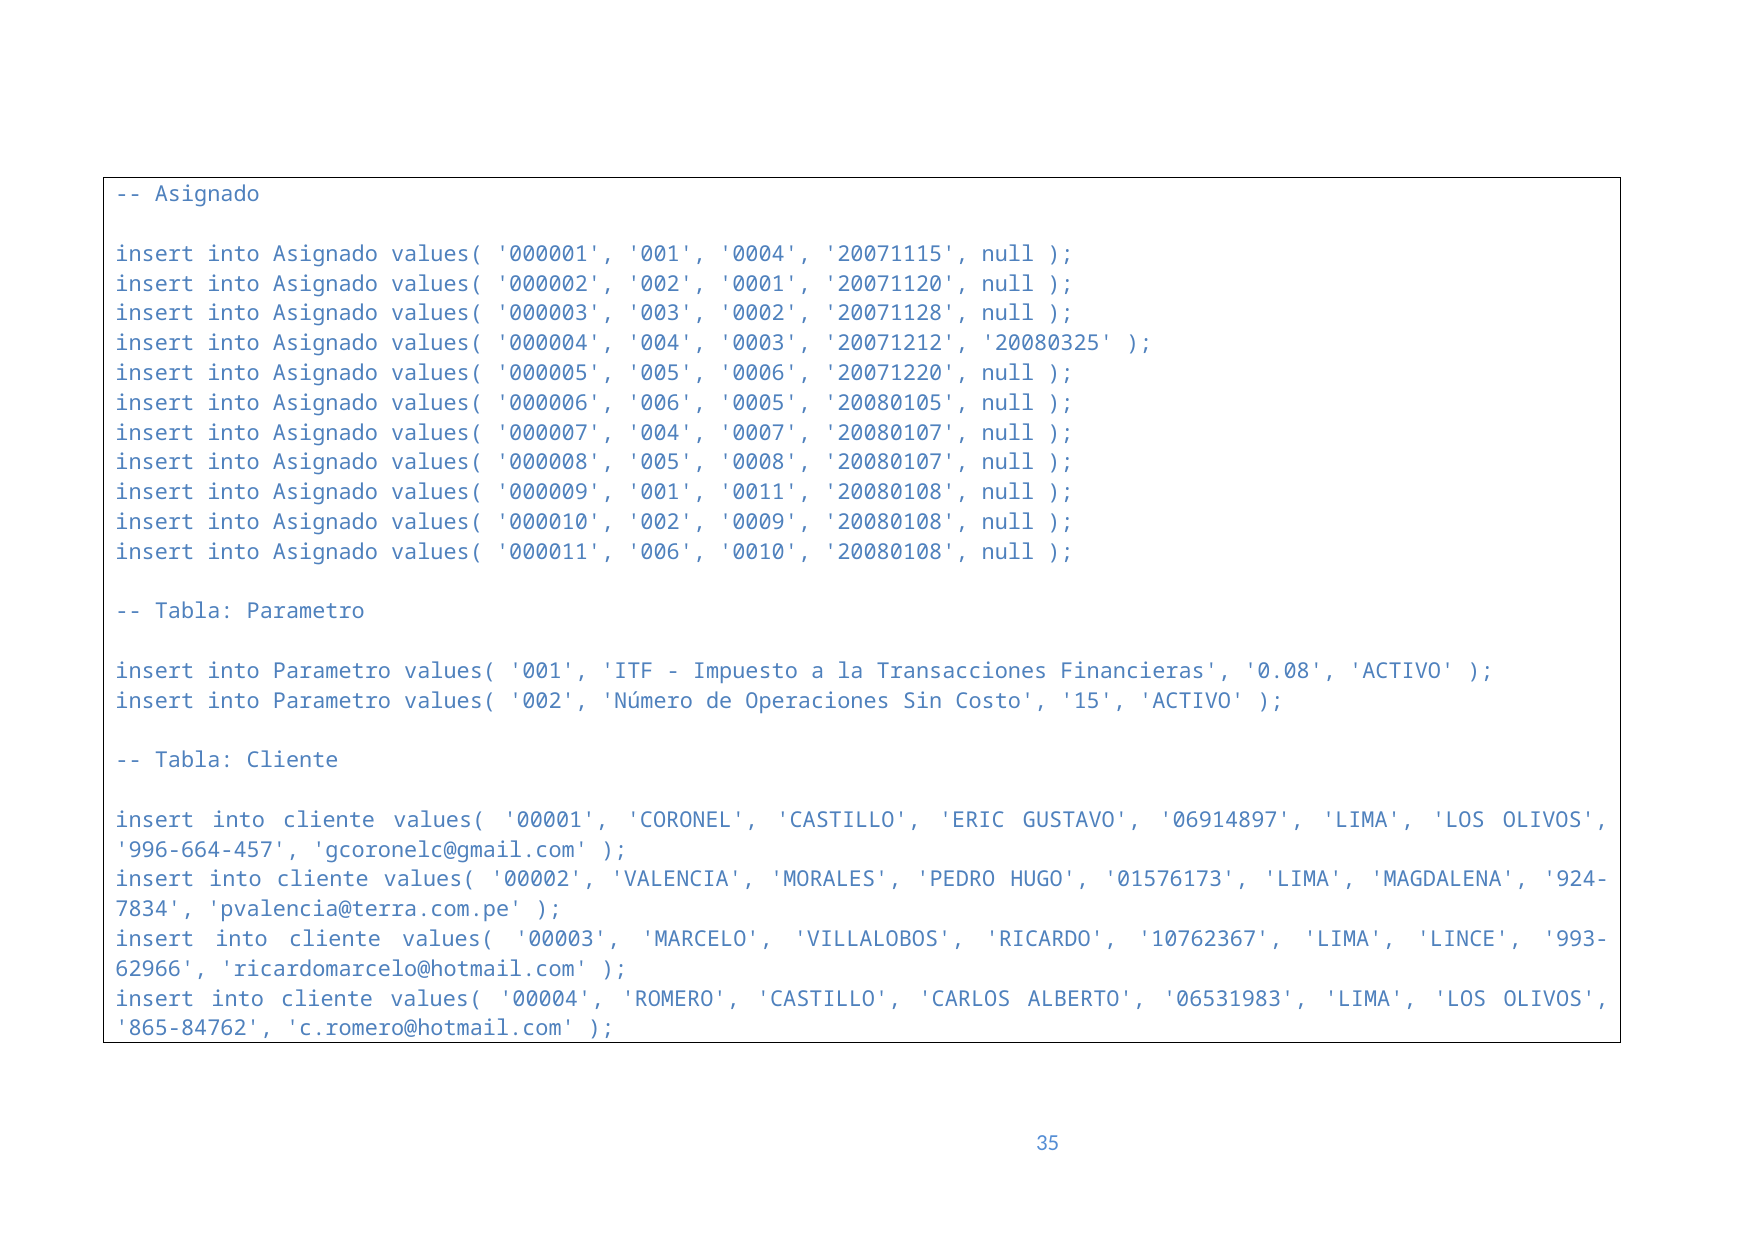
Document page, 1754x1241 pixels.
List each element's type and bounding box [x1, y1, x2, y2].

table_header [104, 178, 1620, 1042]
